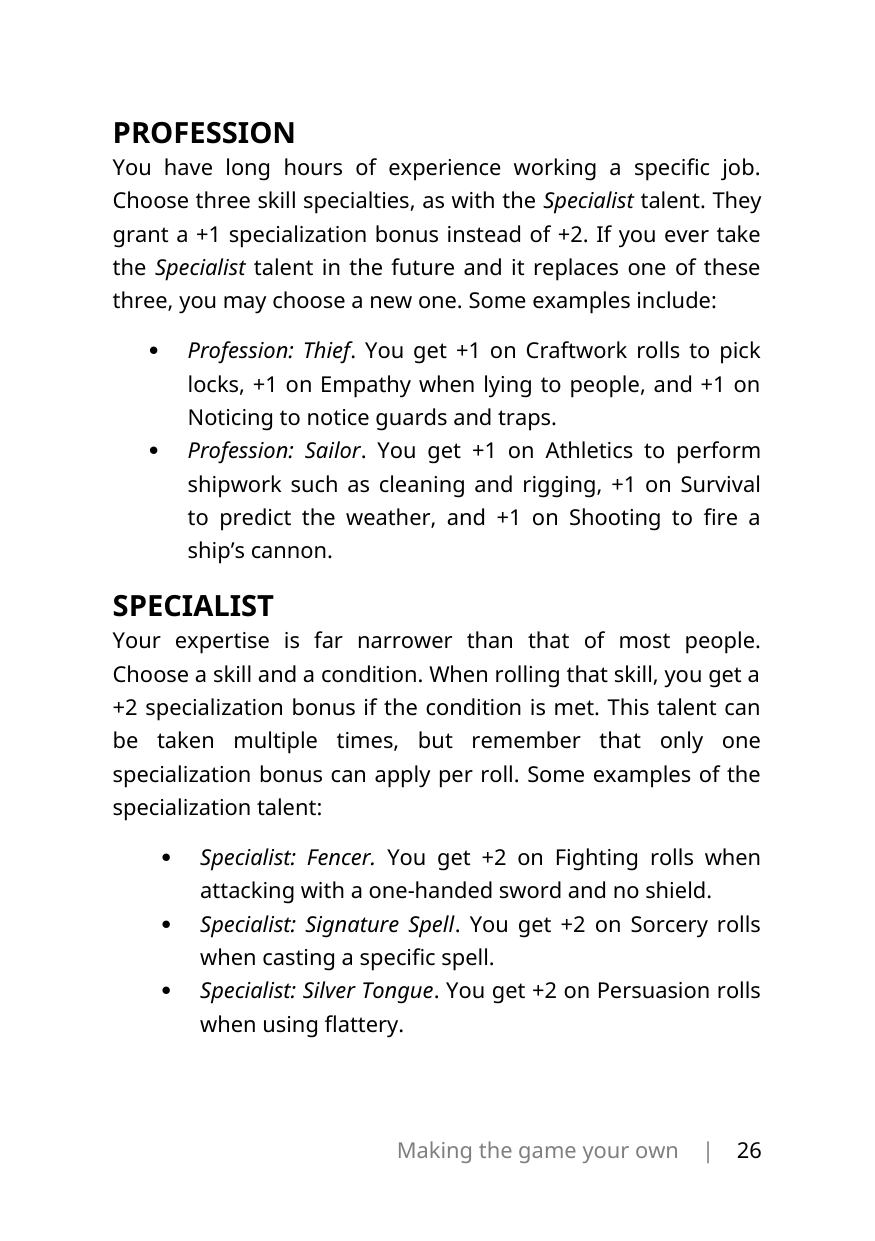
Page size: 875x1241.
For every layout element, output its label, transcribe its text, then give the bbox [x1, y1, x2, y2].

list Profession: Thief. You get +1 on Craftwork rolls to pick locks, +1 on Empathy when lying to people, and +1 on Noticing to notice guards and traps. [150, 336, 762, 432]
text Your expertise is far narrower than that of most people. Choose a skill and a condition. When rolling that skill, you get a +2 specialization bonus if the condition is met. This talent can be taken multiple times, but remember that only one specialization bonus can apply per roll. Some examples of the specialization talent: [112, 625, 762, 822]
text You have long hours of experience working a specific job. Choose three skill specialties, as with the Specialist talent. They grant a +1 specialization bonus instead of +2. If you ever take the Specialist talent in the future and it replaces one of these three, you may choose a new one. Some examples include: [112, 152, 762, 315]
subtitle Profession [112, 112, 762, 152]
list Profession: Sailor. You get +1 on Athletics to perform shipwork such as cleaning and rigging, +1 on Survival to predict the weather, and +1 on Shooting to fire a ship’s cannon. [150, 436, 762, 565]
list Specialist: Fencer. You get +2 on Fighting rolls when attacking with a one-handed sword and no shield. [162, 842, 762, 905]
subtitle Specialist [112, 586, 762, 625]
list Specialist: Silver Tongue. You get +2 on Persuasion rolls when using flattery. [162, 975, 762, 1038]
list Specialist: Signature Spell. You get +2 on Sorcery rolls when casting a specific spell. [162, 908, 762, 972]
